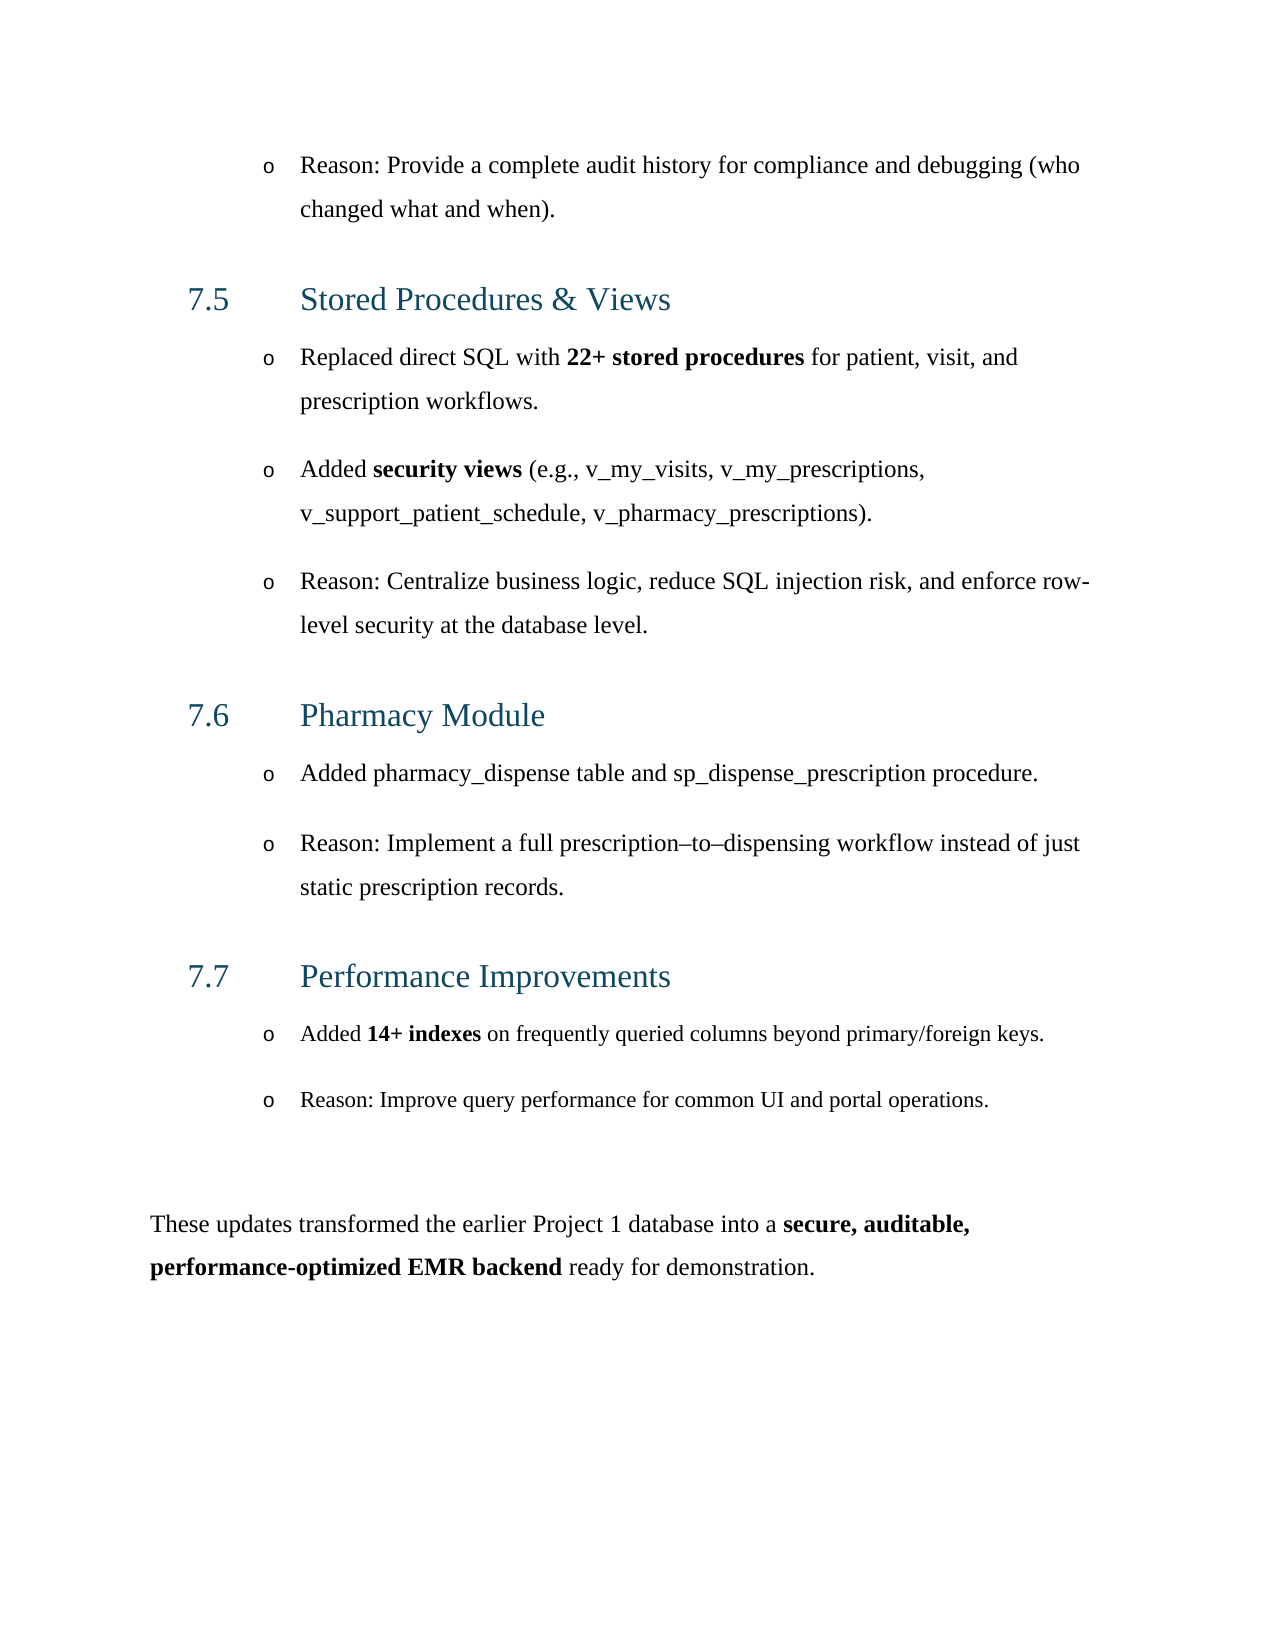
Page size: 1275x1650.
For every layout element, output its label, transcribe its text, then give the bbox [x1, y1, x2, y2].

list Added 14+ indexes on frequently queried columns beyond primary/foreign keys. [262, 1020, 1106, 1047]
list Replaced direct SQL with 22+ stored procedures for patient, visit, and prescription workflows. [262, 342, 1106, 415]
list Reason: Centralize business logic, reduce SQL injection risk, and enforce row-level security at the database level. [262, 566, 1106, 639]
subtitle Performance Improvements [187, 956, 1106, 995]
list Reason: Improve query performance for common UI and portal operations. [262, 1086, 1106, 1114]
list Added pharmacy_dispense table and sp_dispense_prescription procedure. [262, 758, 1106, 788]
list Reason: Implement a full prescription–to–dispensing workflow instead of just static prescription records. [262, 828, 1106, 900]
subtitle Stored Procedures & Views [187, 279, 1106, 317]
list Reason: Provide a complete audit history for compliance and debugging (who changed what and when). [262, 150, 1106, 223]
list Added security views (e.g., v_my_visits, v_my_prescriptions, v_support_patient_schedule, v_pharmacy_prescriptions). [262, 454, 1106, 527]
subtitle Pharmacy Module [187, 695, 1106, 733]
text These updates transformed the earlier Project 1 database into a secure, auditable, performance-optimized EMR backend ready for demonstration. [150, 1209, 1106, 1281]
